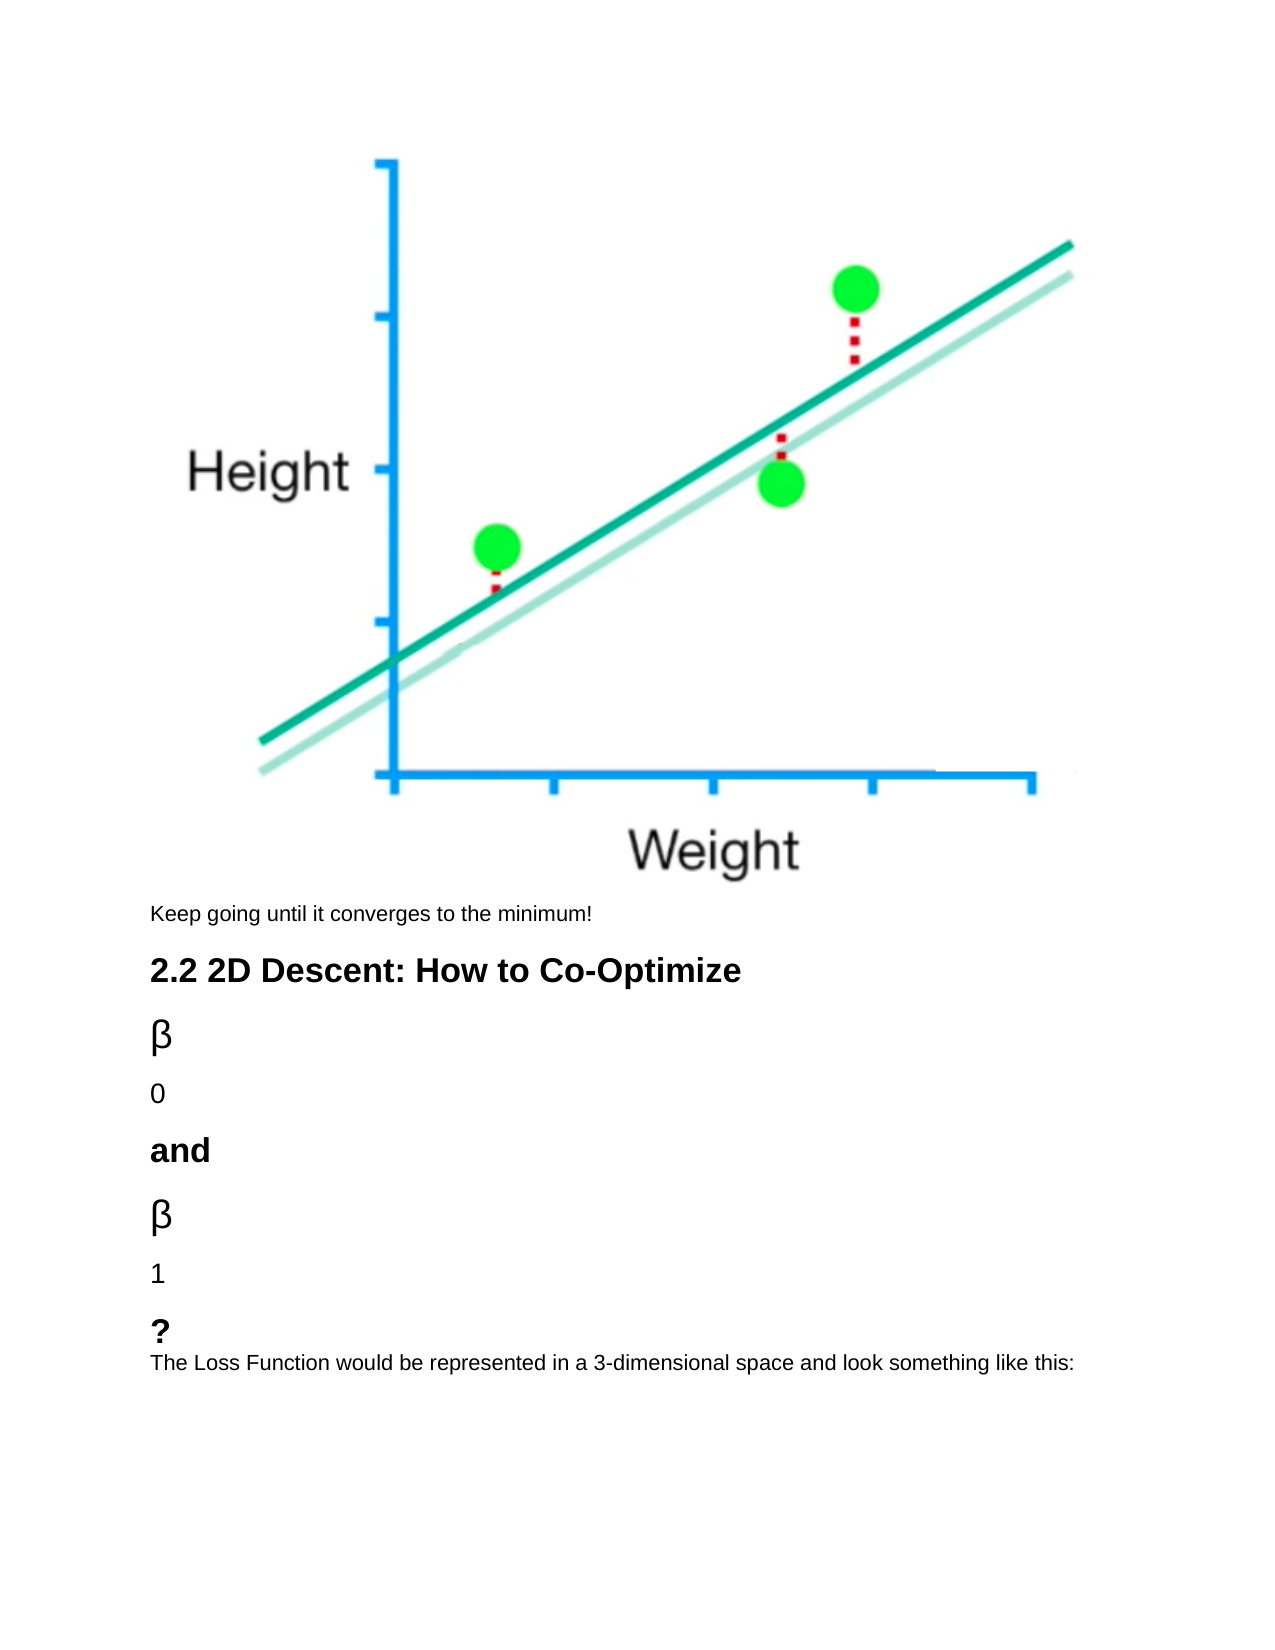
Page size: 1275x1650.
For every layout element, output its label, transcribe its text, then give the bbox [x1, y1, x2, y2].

subtitle β [150, 1191, 1125, 1237]
subtitle 2.2 2D Descent: How to Co-Optimize [150, 951, 1125, 990]
subtitle ? [150, 1311, 1125, 1350]
text The Loss Function would be represented in a 3-dimensional space and look something like this: [150, 1350, 1125, 1376]
text Keep going until it converges to the minimum! [150, 901, 1125, 926]
subtitle 1 [150, 1257, 1125, 1290]
subtitle β [150, 1011, 1125, 1057]
picture [150, 150, 1275, 897]
subtitle and [150, 1131, 1125, 1170]
subtitle 0 [150, 1077, 1125, 1110]
